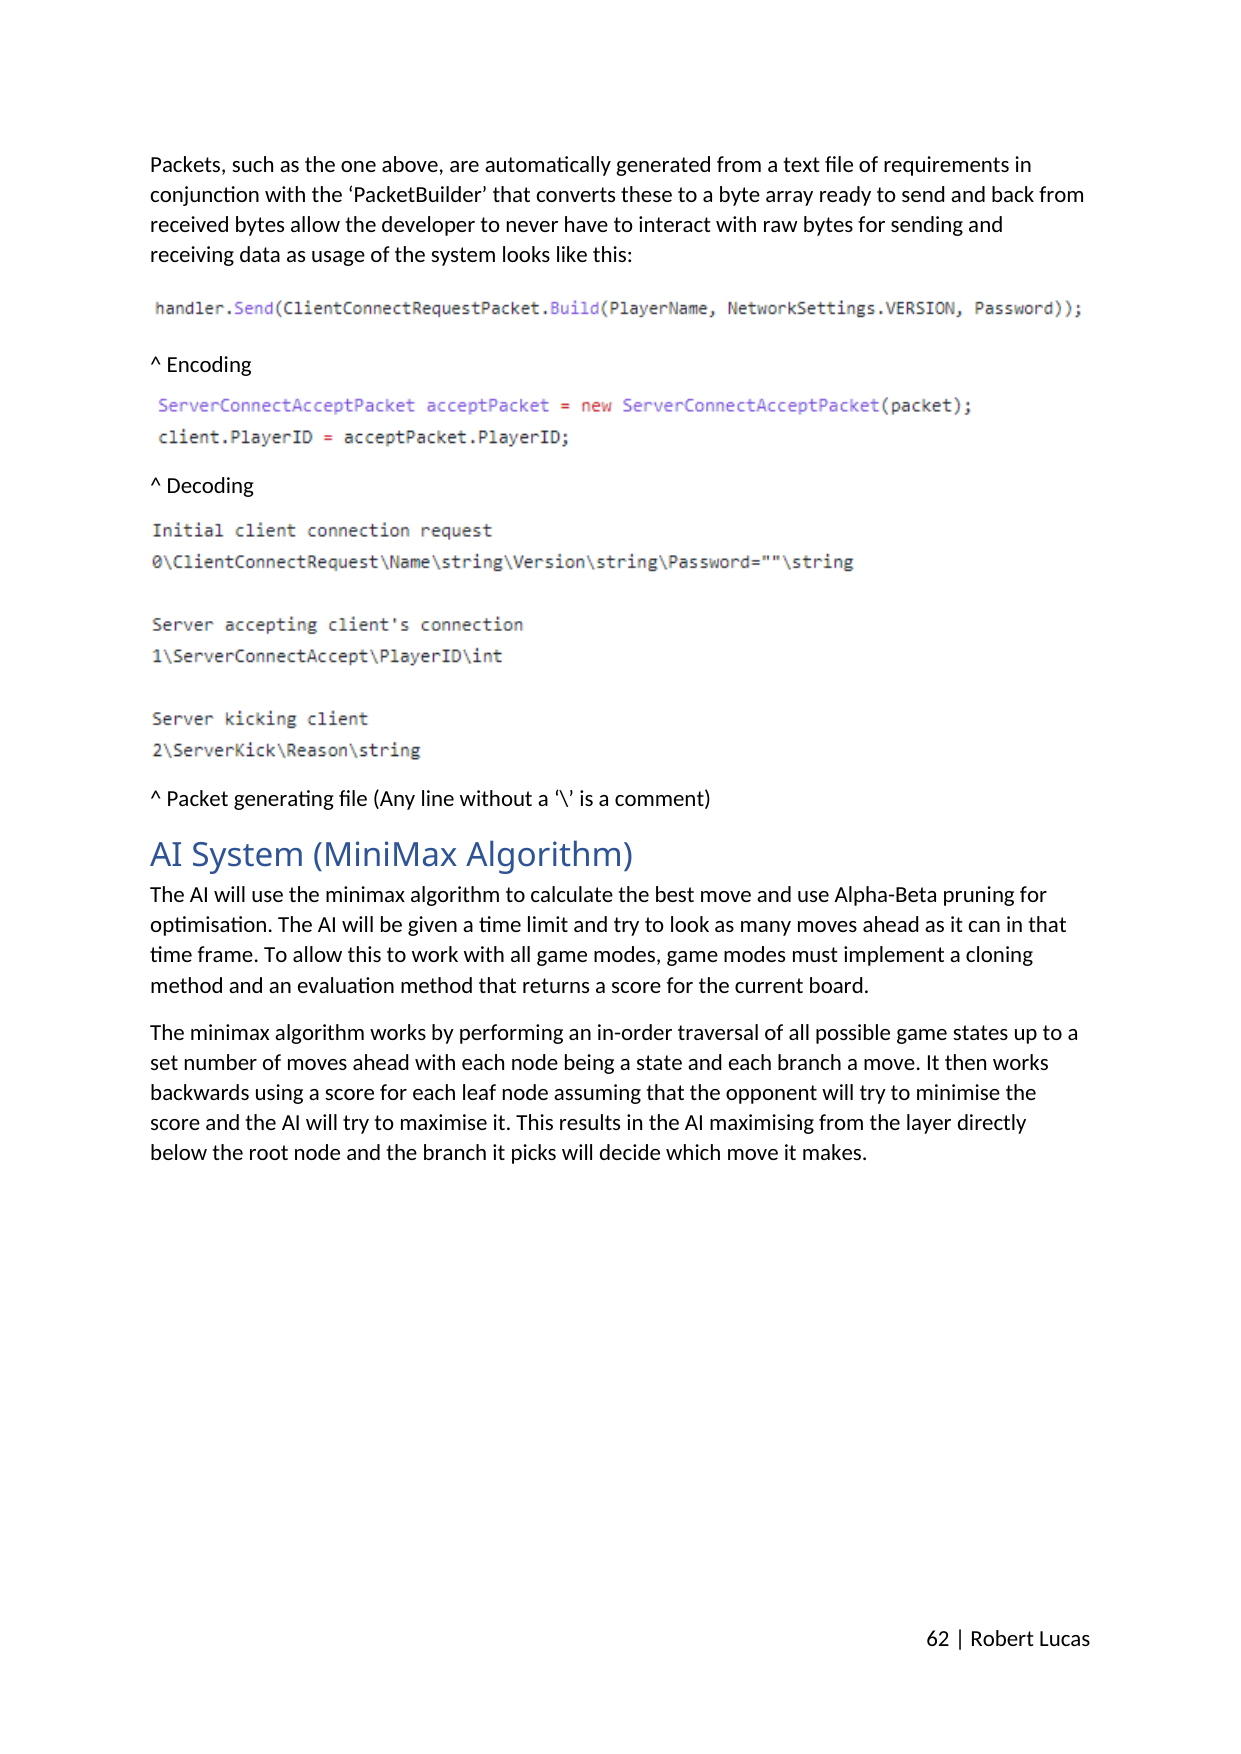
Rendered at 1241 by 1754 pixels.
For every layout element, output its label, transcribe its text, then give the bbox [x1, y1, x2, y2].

text The AI will use the minimax algorithm to calculate the best move and use Alpha-Beta pruning for optimisation. The AI will be given a time limit and try to look as many moves ahead as it can in that time frame. To allow this to work with all game modes, game modes must implement a cloning method and an evaluation method that returns a score for the current board. [150, 880, 1090, 999]
text ^ Encoding [150, 350, 1090, 378]
text Packets, such as the one above, are automatically generated from a text file of requirements in conjunction with the ‘PacketBuilder’ that converts these to a byte array ready to send and back from received bytes allow the developer to never have to interact with raw bytes for sending and receiving data as usage of the system looks like this: [150, 150, 1090, 269]
text The minimax algorithm works by performing an in-order traversal of all possible game states up to a set number of moves ahead with each node being a state and each branch a move. It then works backwards using a score for each leaf node assuming that the opponent will try to minimise the score and the AI will try to maximise it. This results in the AI maximising from the layer directly below the root node and the branch it picks will decide which move it makes. [150, 1018, 1090, 1166]
subtitle AI System (MiniMax Algorithm) [150, 831, 1090, 877]
text ^ Packet generating file (Any line without a ‘\’ is a comment) [150, 784, 1090, 812]
text ^ Decoding [150, 472, 1090, 500]
